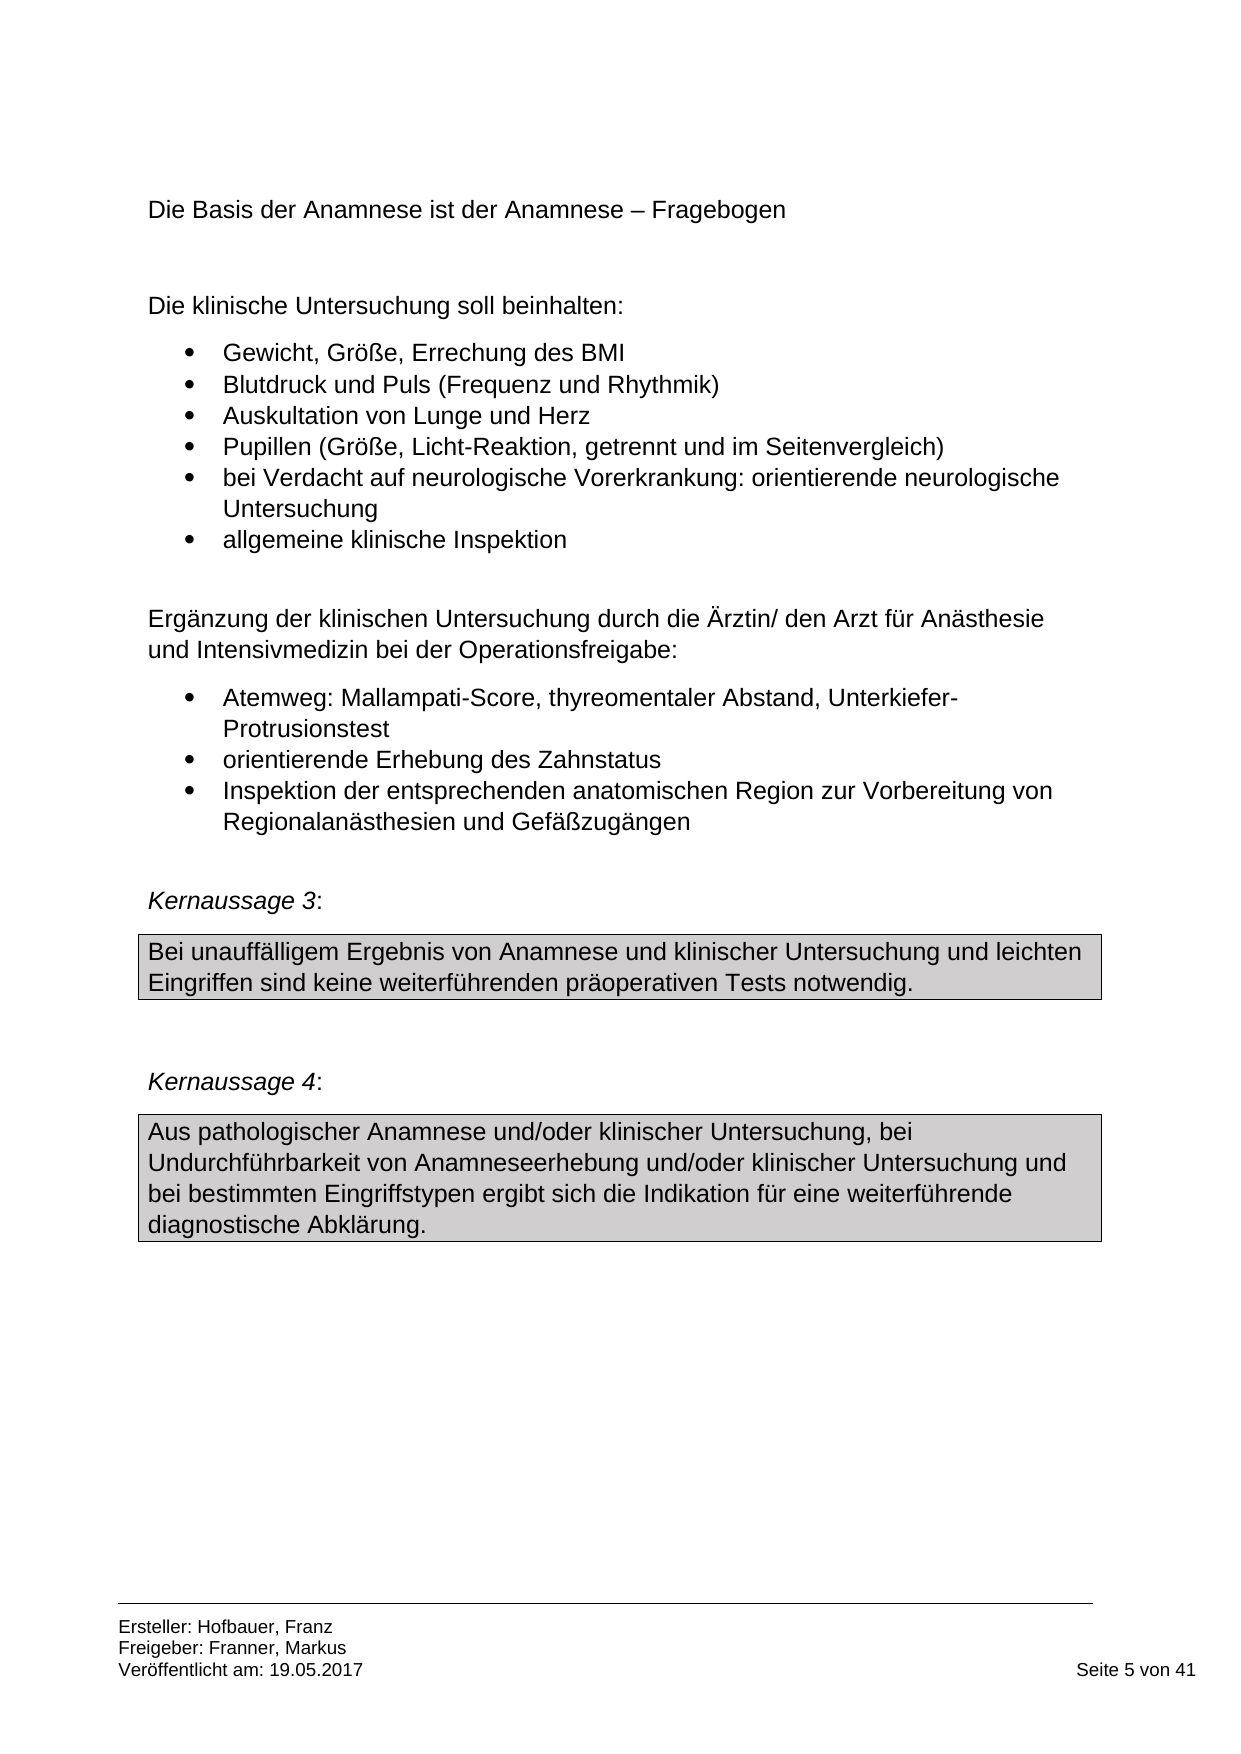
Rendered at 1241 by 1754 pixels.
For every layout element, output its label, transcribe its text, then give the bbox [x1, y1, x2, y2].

text Ergänzung der klinischen Untersuchung durch die Ärztin/ den Arzt für Anästhesie und Intensivmedizin bei der Operationsfreigabe: [148, 604, 1093, 664]
list Blutdruck und Puls (Frequenz und Rhythmik) [185, 369, 1093, 398]
list Pupillen (Größe, Licht-Reaktion, getrennt und im Seitenvergleich) [185, 432, 1093, 461]
text Kernaussage 3: [148, 886, 1093, 915]
list Inspektion der entsprechenden anatomischen Region zur Vorbereitung von Regionalanästhesien und Gefäßzugängen [185, 776, 1093, 836]
list Auskultation von Lunge und Herz [185, 401, 1093, 429]
text Die klinische Untersuchung soll beinhalten: [148, 291, 1093, 319]
list allgemeine klinische Inspektion [185, 525, 1093, 554]
text Bei unauffälligem Ergebnis von Anamnese und klinischer Untersuchung und leichten Eingriffen sind keine weiterführenden präoperativen Tests notwendig. [139, 935, 1101, 999]
text Kernaussage 4: [148, 1066, 1093, 1095]
list Gewicht, Größe, Errechung des BMI [185, 338, 1093, 367]
text Die Basis der Anamnese ist der Anamnese – Fragebogen [148, 195, 1093, 224]
list orientierende Erhebung des Zahnstatus [185, 745, 1093, 774]
text Aus pathologischer Anamnese und/oder klinischer Untersuchung, bei Undurchführbarkeit von Anamneseerhebung und/oder klinischer Untersuchung und bei bestimmten Eingriffstypen ergibt sich die Indikation für eine weiterführende diagnostische Abklärung. [139, 1115, 1101, 1241]
list bei Verdacht auf neurologische Vorerkrankung: orientierende neurologische Untersuchung [185, 463, 1093, 523]
list Atemweg: Mallampati-Score, thyreomentaler Abstand, Unterkiefer-Protrusionstest [185, 683, 1093, 743]
